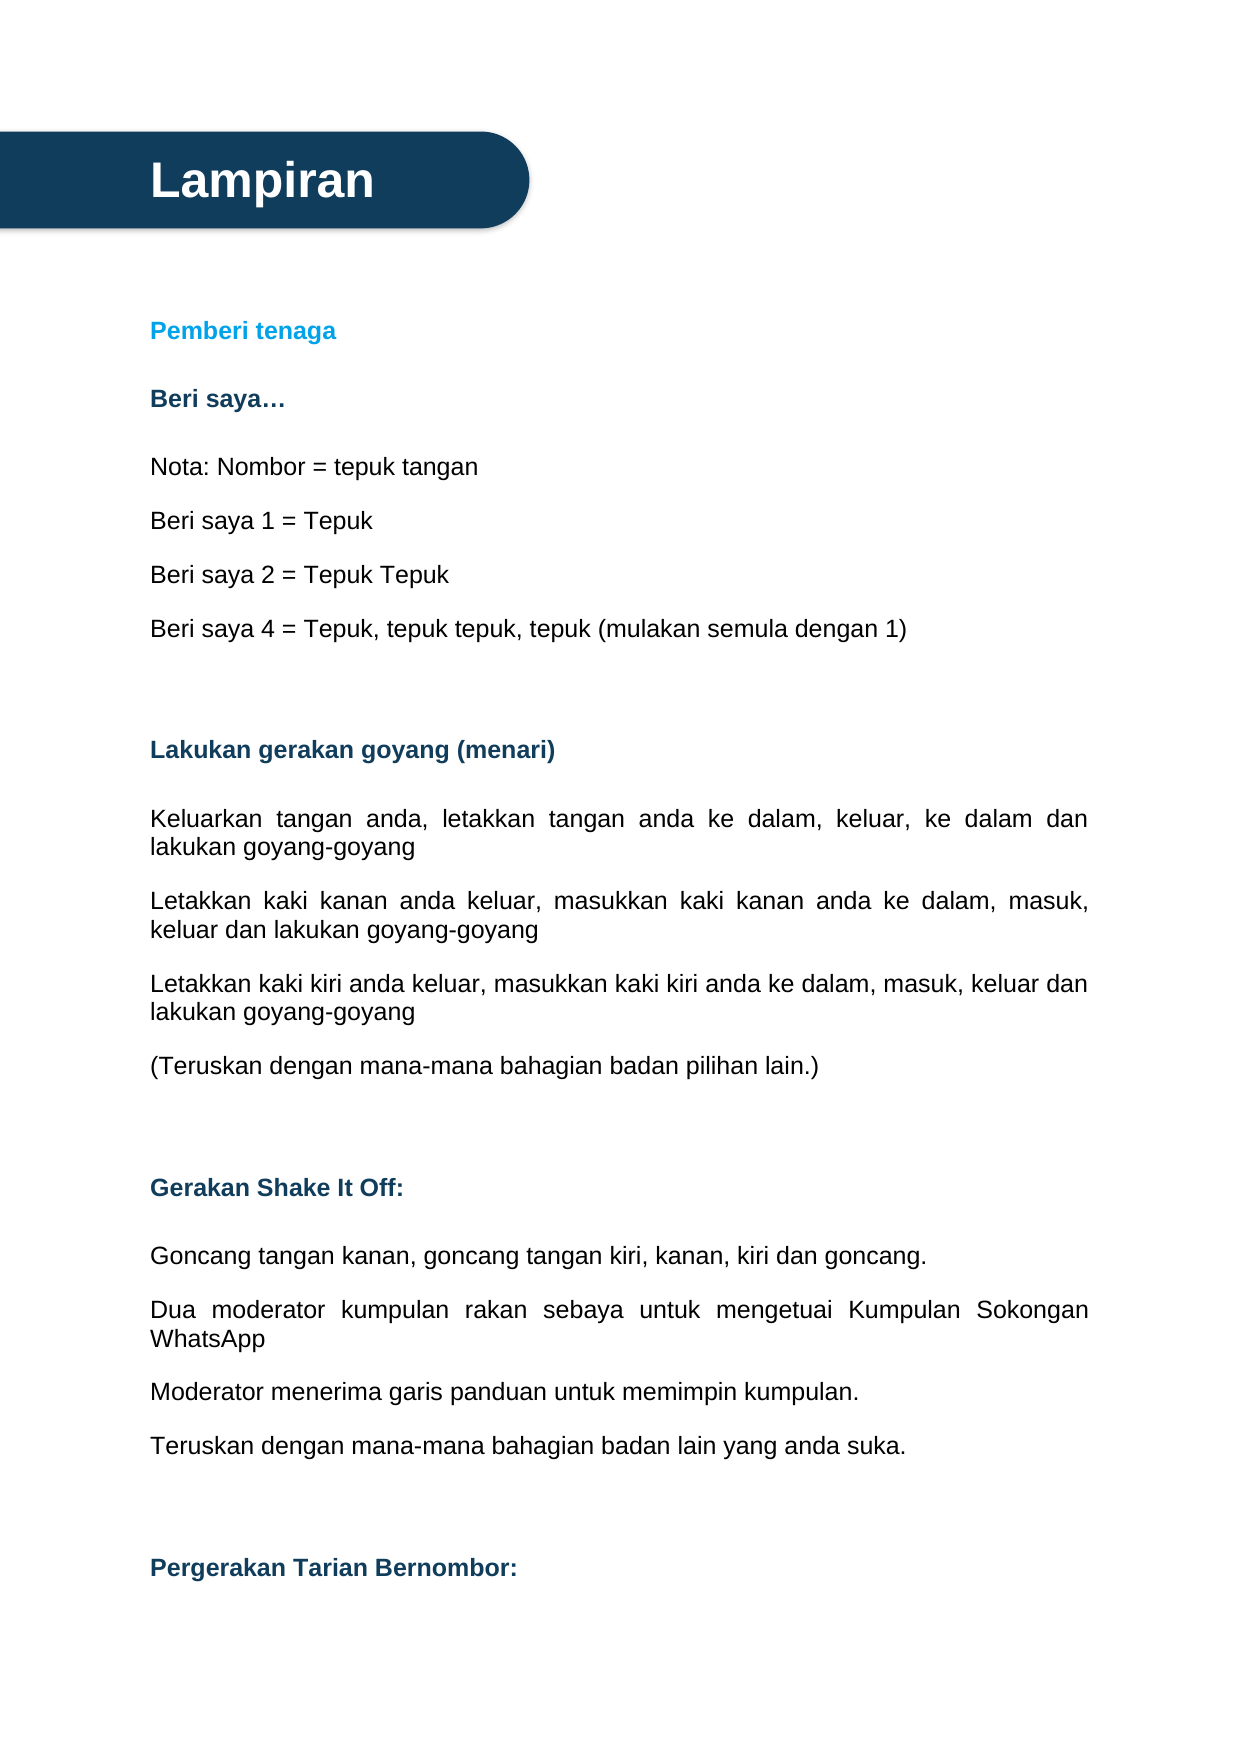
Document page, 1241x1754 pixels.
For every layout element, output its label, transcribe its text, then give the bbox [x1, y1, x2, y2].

text Keluarkan tangan anda, letakkan tangan anda ke dalam, keluar, ke dalam dan lakukan goyang-goyang [150, 803, 1090, 861]
text Goncang tangan kanan, goncang tangan kiri, kanan, kiri dan goncang. [150, 1241, 1090, 1270]
text Pemberi tenaga [150, 316, 1090, 345]
subtitle Pergerakan Tarian Bernombor: [150, 1553, 1090, 1582]
text Beri saya 2 = Tepuk Tepuk [150, 560, 1090, 588]
text (Teruskan dengan mana-mana bahagian badan pilihan lain.) [150, 1051, 1090, 1080]
text Beri saya 1 = Tepuk [150, 506, 1090, 535]
text Nota: Nombor = tepuk tangan [150, 452, 1090, 481]
text Teruskan dengan mana-mana bahagian badan lain yang anda suka. [150, 1431, 1090, 1460]
subtitle Gerakan Shake It Off: [150, 1173, 1090, 1202]
text Dua moderator kumpulan rakan sebaya untuk mengetuai Kumpulan Sokongan WhatsApp [150, 1295, 1090, 1352]
text Letakkan kaki kiri anda keluar, masukkan kaki kiri anda ke dalam, masuk, keluar dan lakukan goyang-goyang [150, 968, 1090, 1026]
subtitle Lakukan gerakan goyang (menari) [150, 735, 1090, 764]
text Moderator menerima garis panduan untuk memimpin kumpulan. [150, 1377, 1090, 1406]
text Beri saya 4 = Tepuk, tepuk tepuk, tepuk (mulakan semula dengan 1) [150, 613, 1090, 642]
subtitle Beri saya… [150, 384, 1090, 413]
text Letakkan kaki kanan anda keluar, masukkan kaki kanan anda ke dalam, masuk, keluar dan lakukan goyang-goyang [150, 886, 1090, 943]
subtitle Lampiran [150, 150, 1090, 207]
